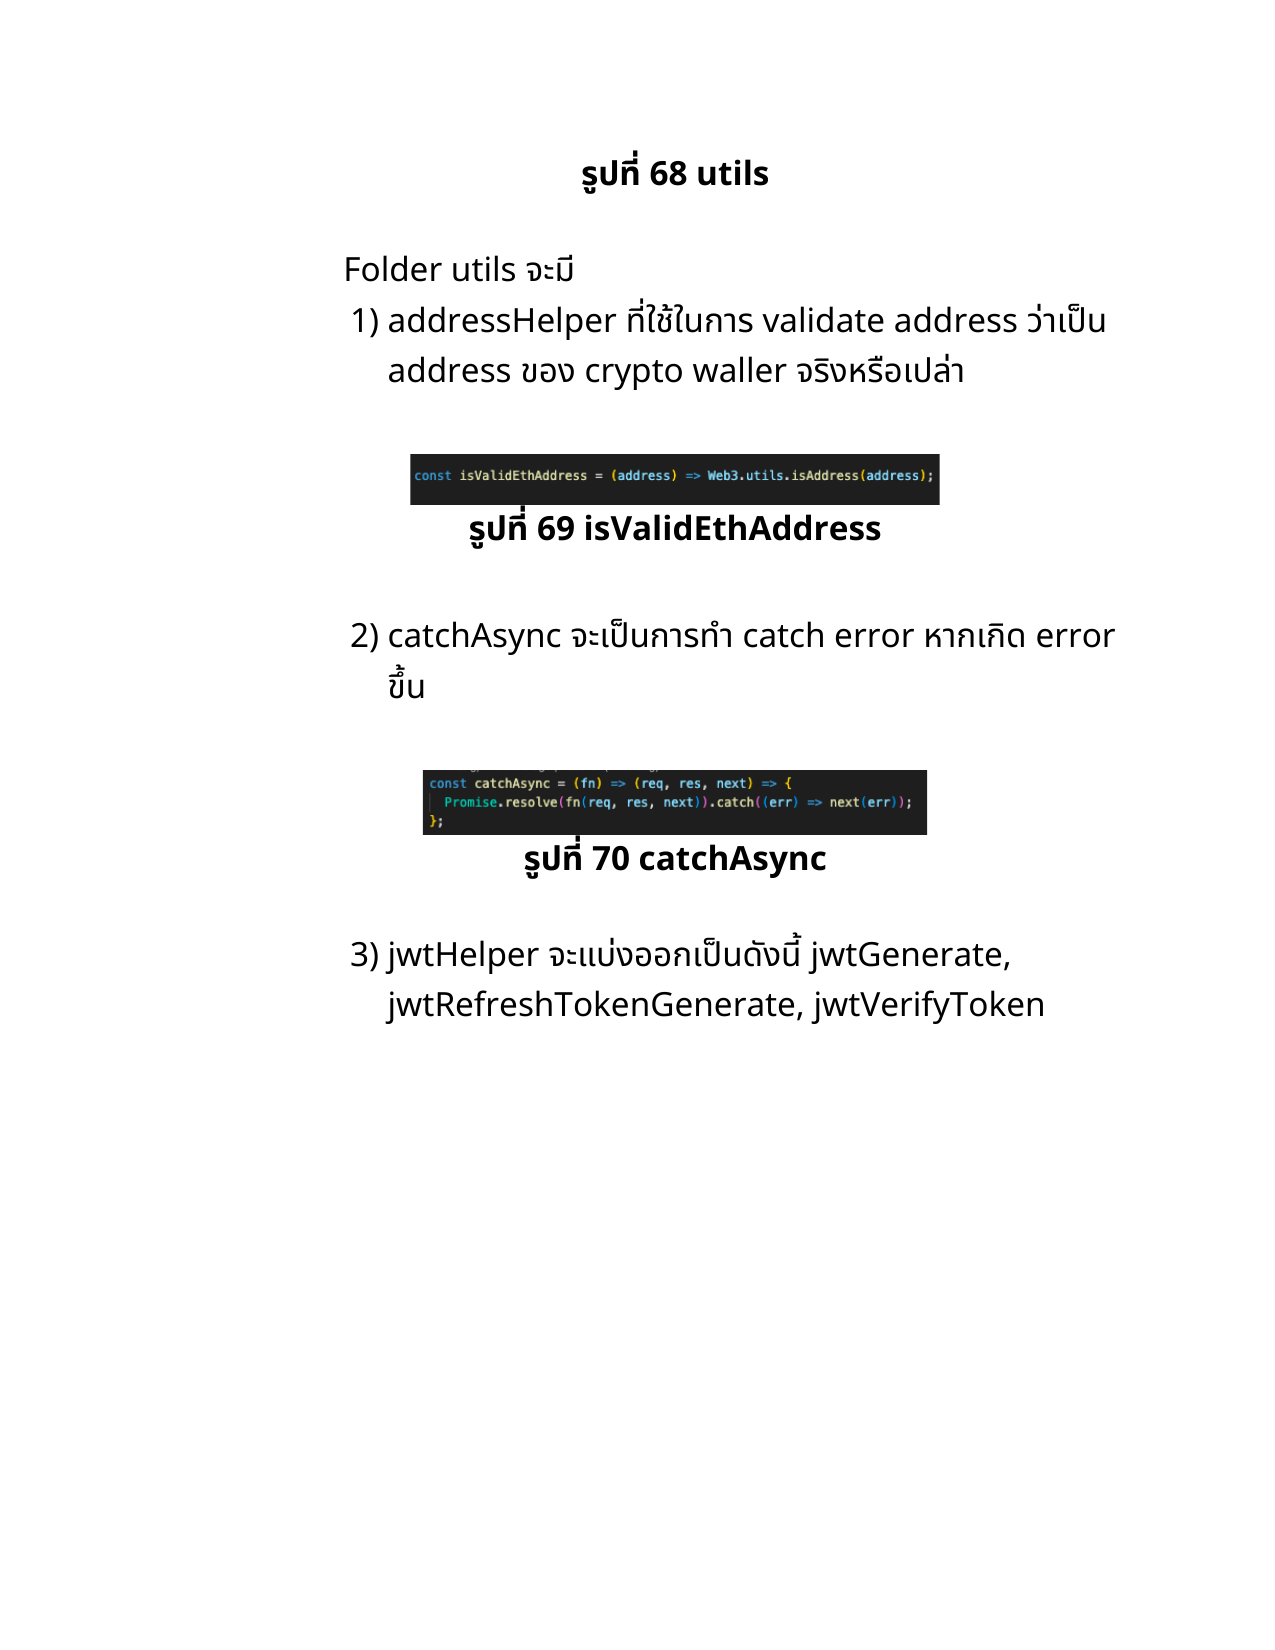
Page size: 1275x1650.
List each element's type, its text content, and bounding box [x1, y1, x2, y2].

picture [422, 770, 928, 835]
picture [410, 454, 940, 505]
list รูปที่ 69 isValidEthAddress [225, 505, 1125, 555]
list catchAsync จะเป็นการทำ catch error หากเกิด error ขึ้น [350, 612, 1125, 713]
list jwtHelper จะแบ่งออกเป็นดังนี้ jwtGenerate, jwtRefreshTokenGenerate, jwtVerifyToken [350, 931, 1125, 1027]
list รูปที่ 68 utils [225, 150, 1125, 201]
list addressHelper ที่ใช้ในการ validate address ว่าเป็น address ของ crypto waller จริงหรือเปล่า [350, 297, 1125, 398]
list รูปที่ 70 catchAsync [225, 834, 1125, 885]
list Folder utils จะมี [343, 246, 1125, 297]
